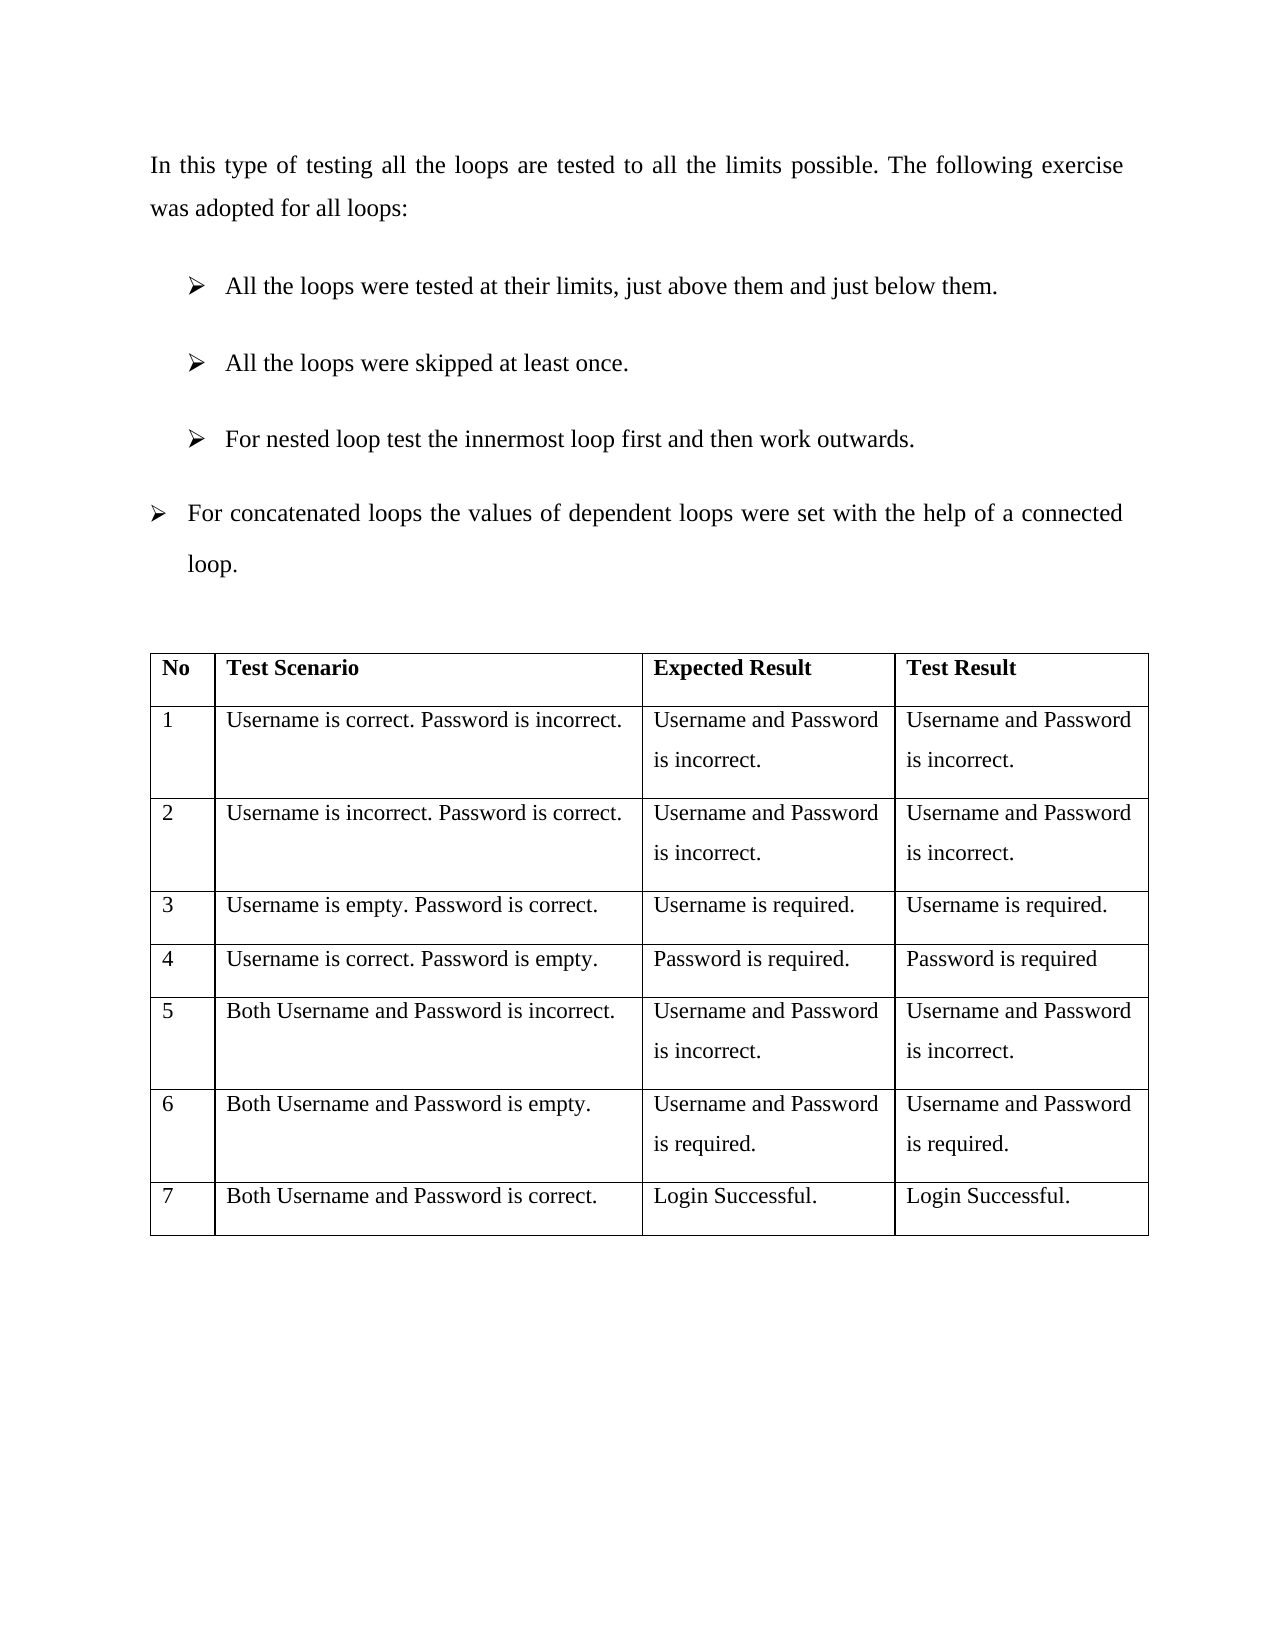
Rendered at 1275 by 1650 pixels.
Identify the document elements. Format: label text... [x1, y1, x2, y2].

list All the loops were skipped at least once. [187, 334, 1125, 385]
text In this type of testing all the loops are tested to all the limits possible. The following exercise was adopted for all loops: [150, 150, 1125, 222]
table_cell 1 [151, 707, 214, 798]
table_cell Username and Password is required. [643, 1090, 894, 1182]
list All the loops were tested at their limits, just above them and just below them. [187, 257, 1125, 308]
table_cell 5 [151, 998, 214, 1089]
table_header No [151, 654, 214, 706]
table_cell Username and Password is incorrect. [896, 799, 1148, 891]
table_header Test Scenario [216, 654, 642, 706]
table_header Expected Result [643, 654, 894, 706]
table_cell Username is required. [643, 892, 894, 943]
table_cell Login Successful. [643, 1183, 894, 1234]
table_cell Username and Password is incorrect. [643, 998, 894, 1089]
table_cell 2 [151, 799, 214, 891]
table_cell 7 [151, 1183, 214, 1234]
list For concatenated loops the values of dependent loops were set with the help of a connected loop. [150, 488, 1125, 578]
table_cell Username is correct. Password is incorrect. [216, 707, 642, 798]
table_cell Username and Password is incorrect. [896, 707, 1148, 798]
table_cell 6 [151, 1090, 214, 1182]
table_cell Both Username and Password is correct. [216, 1183, 642, 1234]
table_cell Password is required. [643, 945, 894, 997]
table_cell Both Username and Password is empty. [216, 1090, 642, 1182]
table_cell Username and Password is incorrect. [643, 799, 894, 891]
table_cell Username is empty. Password is correct. [216, 892, 642, 943]
table_cell Username and Password is incorrect. [643, 707, 894, 798]
list For nested loop test the innermost loop first and then work outwards. [187, 411, 1125, 462]
table_cell Username is incorrect. Password is correct. [216, 799, 642, 891]
table_cell Password is required [896, 945, 1148, 997]
table_cell Username and Password is required. [896, 1090, 1148, 1182]
table_cell 4 [151, 945, 214, 997]
table_cell Username and Password is incorrect. [896, 998, 1148, 1089]
table_cell Both Username and Password is incorrect. [216, 998, 642, 1089]
table_header Test Result [896, 654, 1148, 706]
table_cell 3 [151, 892, 214, 943]
table_cell Username is required. [896, 892, 1148, 943]
table_cell Login Successful. [896, 1183, 1148, 1234]
table_cell Username is correct. Password is empty. [216, 945, 642, 997]
